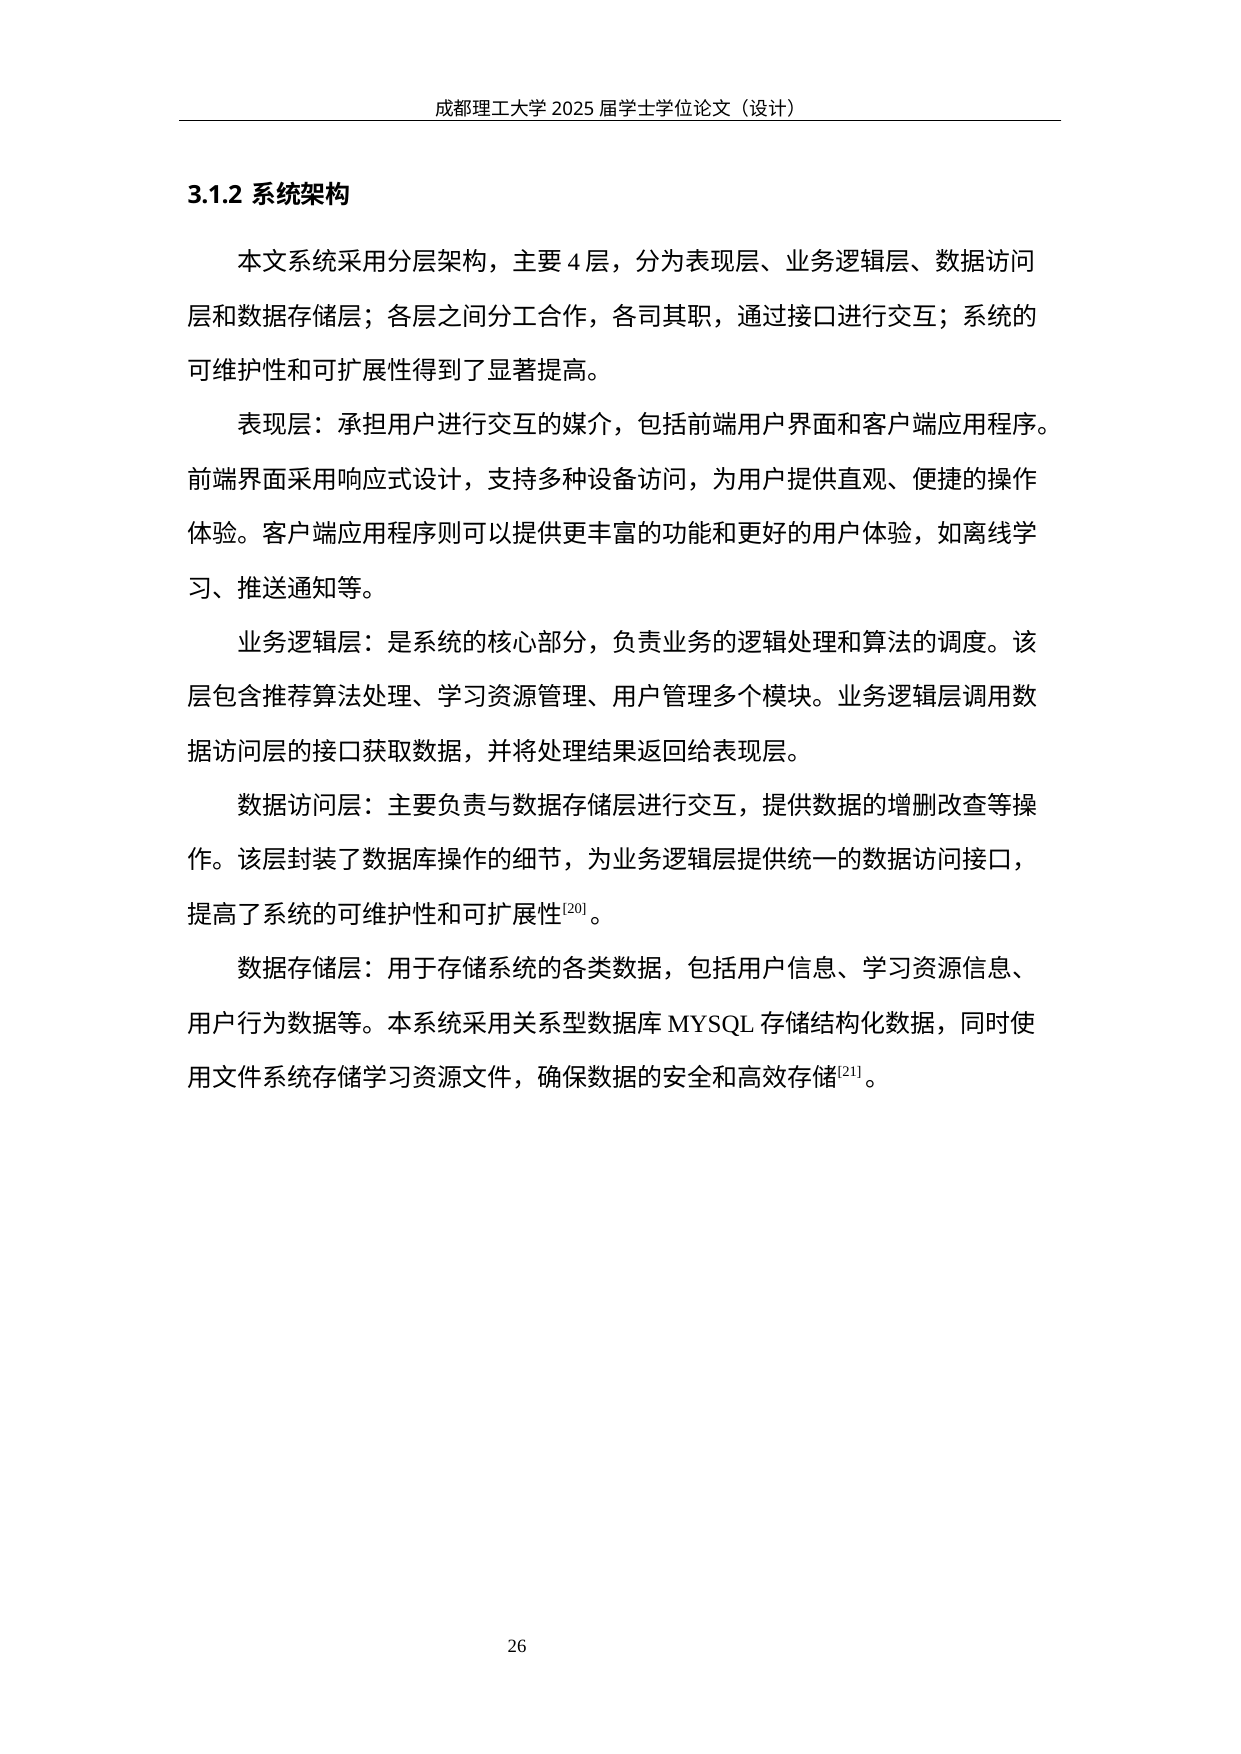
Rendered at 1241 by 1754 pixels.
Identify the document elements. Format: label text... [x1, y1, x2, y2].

text 数据访问层：主要负责与数据存储层进行交互，提供数据的增删改查等操作。该层封装了数据库操作的细节，为业务逻辑层提供统一的数据访问接口，提高了系统的可维护性和可扩展性[20]。 [187, 786, 1053, 931]
subtitle 3.1.2 系统架构 [187, 175, 1053, 211]
text 表现层：承担用户进行交互的媒介，包括前端用户界面和客户端应用程序。前端界面采用响应式设计，支持多种设备访问，为用户提供直观、便捷的操作体验。客户端应用程序则可以提供更丰富的功能和更好的用户体验，如离线学习、推送通知等。 [187, 405, 1053, 604]
text 本文系统采用分层架构，主要4层，分为表现层、业务逻辑层、数据访问层和数据存储层；各层之间分工合作，各司其职，通过接口进行交互；系统的可维护性和可扩展性得到了显著提高。 [187, 242, 1053, 387]
text 数据存储层：用于存储系统的各类数据，包括用户信息、学习资源信息、用户行为数据等。本系统采用关系型数据库MYSQL存储结构化数据，同时使用文件系统存储学习资源文件，确保数据的安全和高效存储[21]。 [187, 949, 1053, 1094]
text 业务逻辑层：是系统的核心部分，负责业务的逻辑处理和算法的调度。该层包含推荐算法处理、学习资源管理、用户管理多个模块。业务逻辑层调用数据访问层的接口获取数据，并将处理结果返回给表现层。 [187, 622, 1053, 767]
